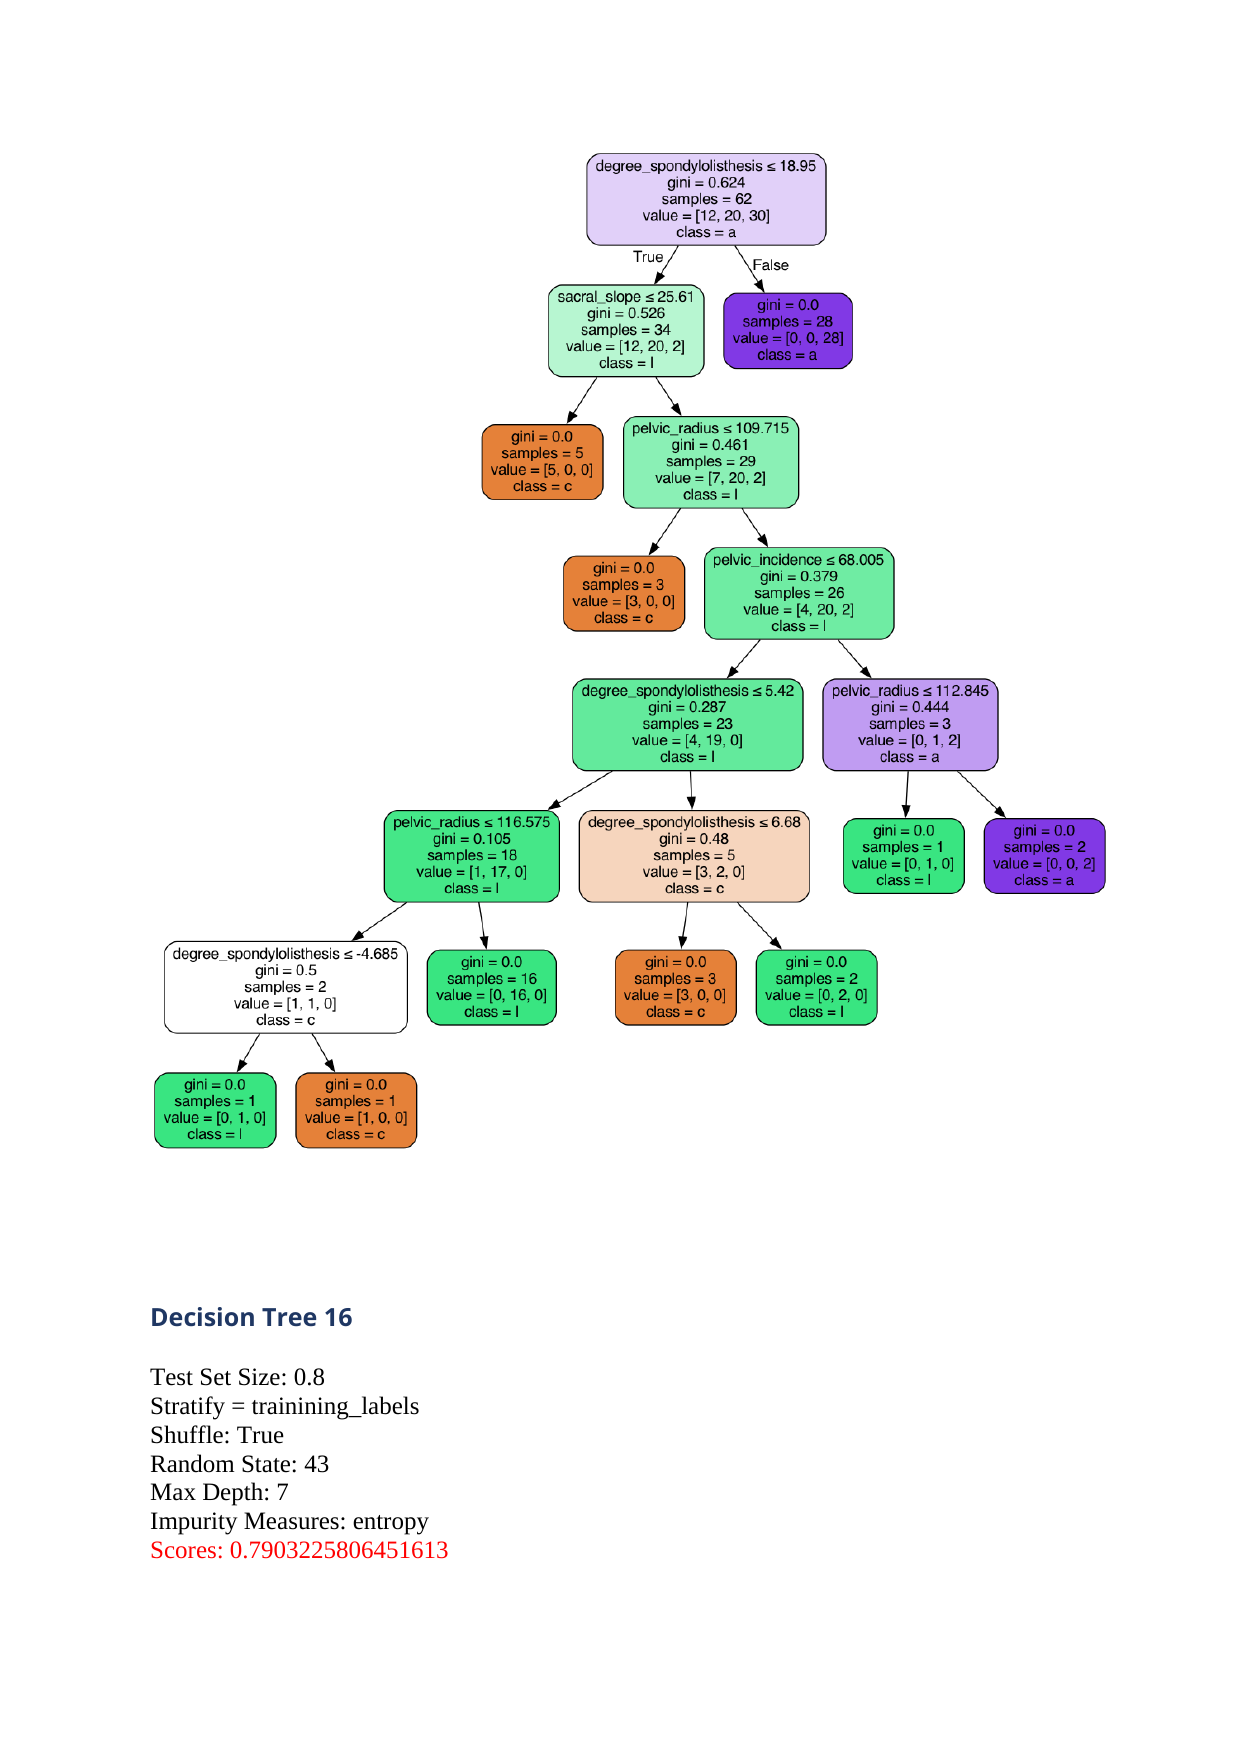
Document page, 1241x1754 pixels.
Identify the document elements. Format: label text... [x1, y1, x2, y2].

text Random State: 43 [150, 1449, 1090, 1477]
text Stratify = trainining_labels [150, 1391, 1090, 1420]
text Shuffle: True [150, 1420, 1090, 1449]
text Max Depth: 7 [150, 1477, 1090, 1506]
text Test Set Size: 0.8 [150, 1362, 1090, 1391]
picture [150, 150, 1109, 1152]
text Impurity Measures: entropy [150, 1506, 1090, 1535]
subtitle Decision Tree 16 [150, 1299, 1090, 1334]
text Scores: 0.7903225806451613 [150, 1535, 1090, 1564]
